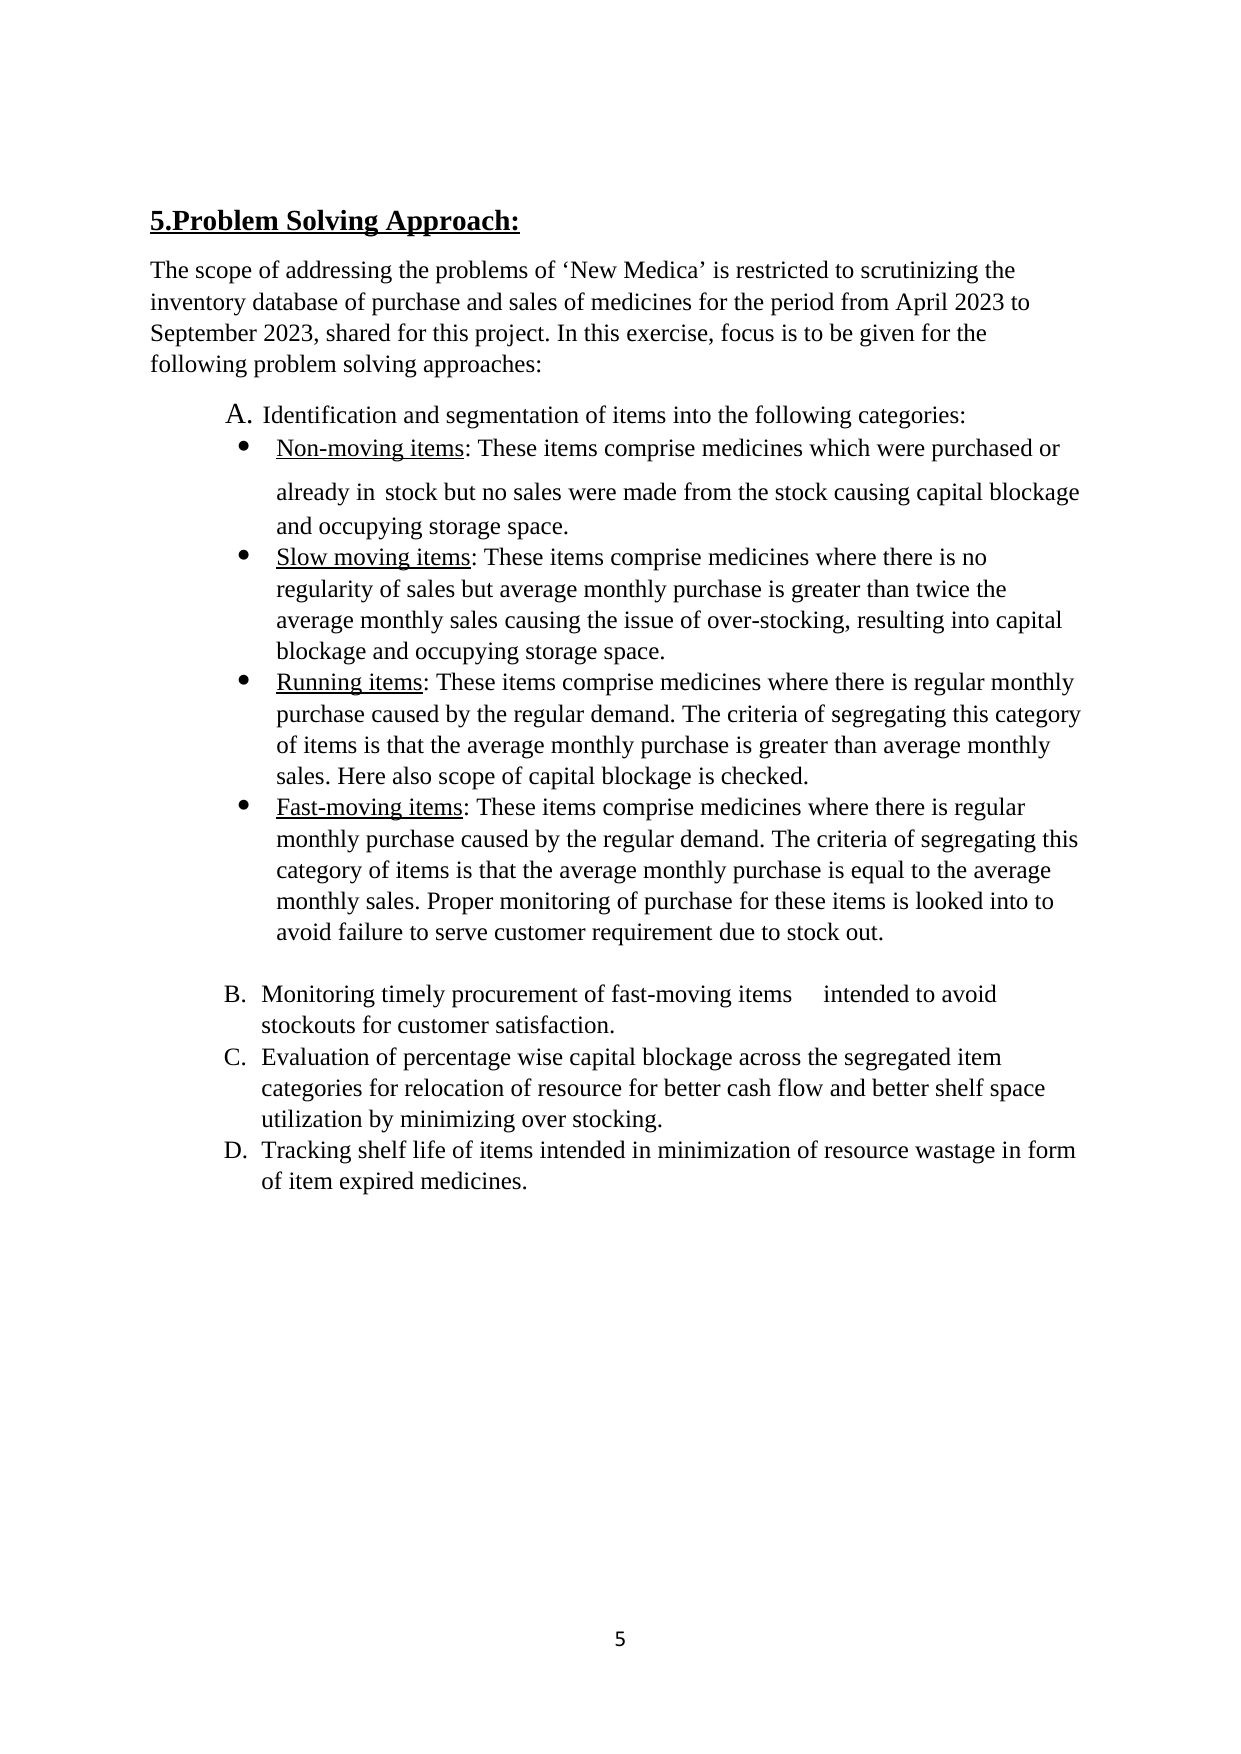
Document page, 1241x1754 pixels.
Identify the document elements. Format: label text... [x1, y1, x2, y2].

list Running items: These items comprise medicines where there is regular monthly purchase caused by the regular demand. The criteria of segregating this category of items is that the average monthly purchase is greater than average monthly sales. Here also scope of capital blockage is checked. [238, 667, 1090, 790]
list Monitoring timely procurement of fast-moving items intended to avoid stockouts for customer satisfaction. [224, 979, 1090, 1039]
list Evaluation of percentage wise capital blockage across the segregated item categories for relocation of resource for better cash flow and better shelf space utilization by minimizing over stocking. [224, 1042, 1090, 1132]
list Identification and segmentation of items into the following categories: [225, 396, 1090, 430]
text 5.Problem Solving Approach: [150, 203, 1090, 236]
list Tracking shelf life of items intended in minimization of resource wastage in form of item expired medicines. [224, 1135, 1090, 1194]
list Non-moving items: These items comprise medicines which were purchased or already in stock but no sales were made from the stock causing capital blockage and occupying storage space. [238, 433, 1090, 540]
text The scope of addressing the problems of ‘New Medica’ is restricted to scrutinizing the inventory database of purchase and sales of medicines for the period from April 2023 to September 2023, shared for this project. In this exercise, focus is to be given for the following problem solving approaches: [150, 256, 1090, 377]
list Slow moving items: These items comprise medicines where there is no regularity of sales but average monthly purchase is greater than twice the average monthly sales causing the issue of over-stocking, resulting into capital blockage and occupying storage space. [238, 542, 1090, 665]
list Fast-moving items: These items comprise medicines where there is regular monthly purchase caused by the regular demand. The criteria of segregating this category of items is that the average monthly purchase is equal to the average monthly sales. Proper monitoring of purchase for these items is looked into to avoid failure to serve customer requirement due to stock out. [238, 792, 1090, 946]
